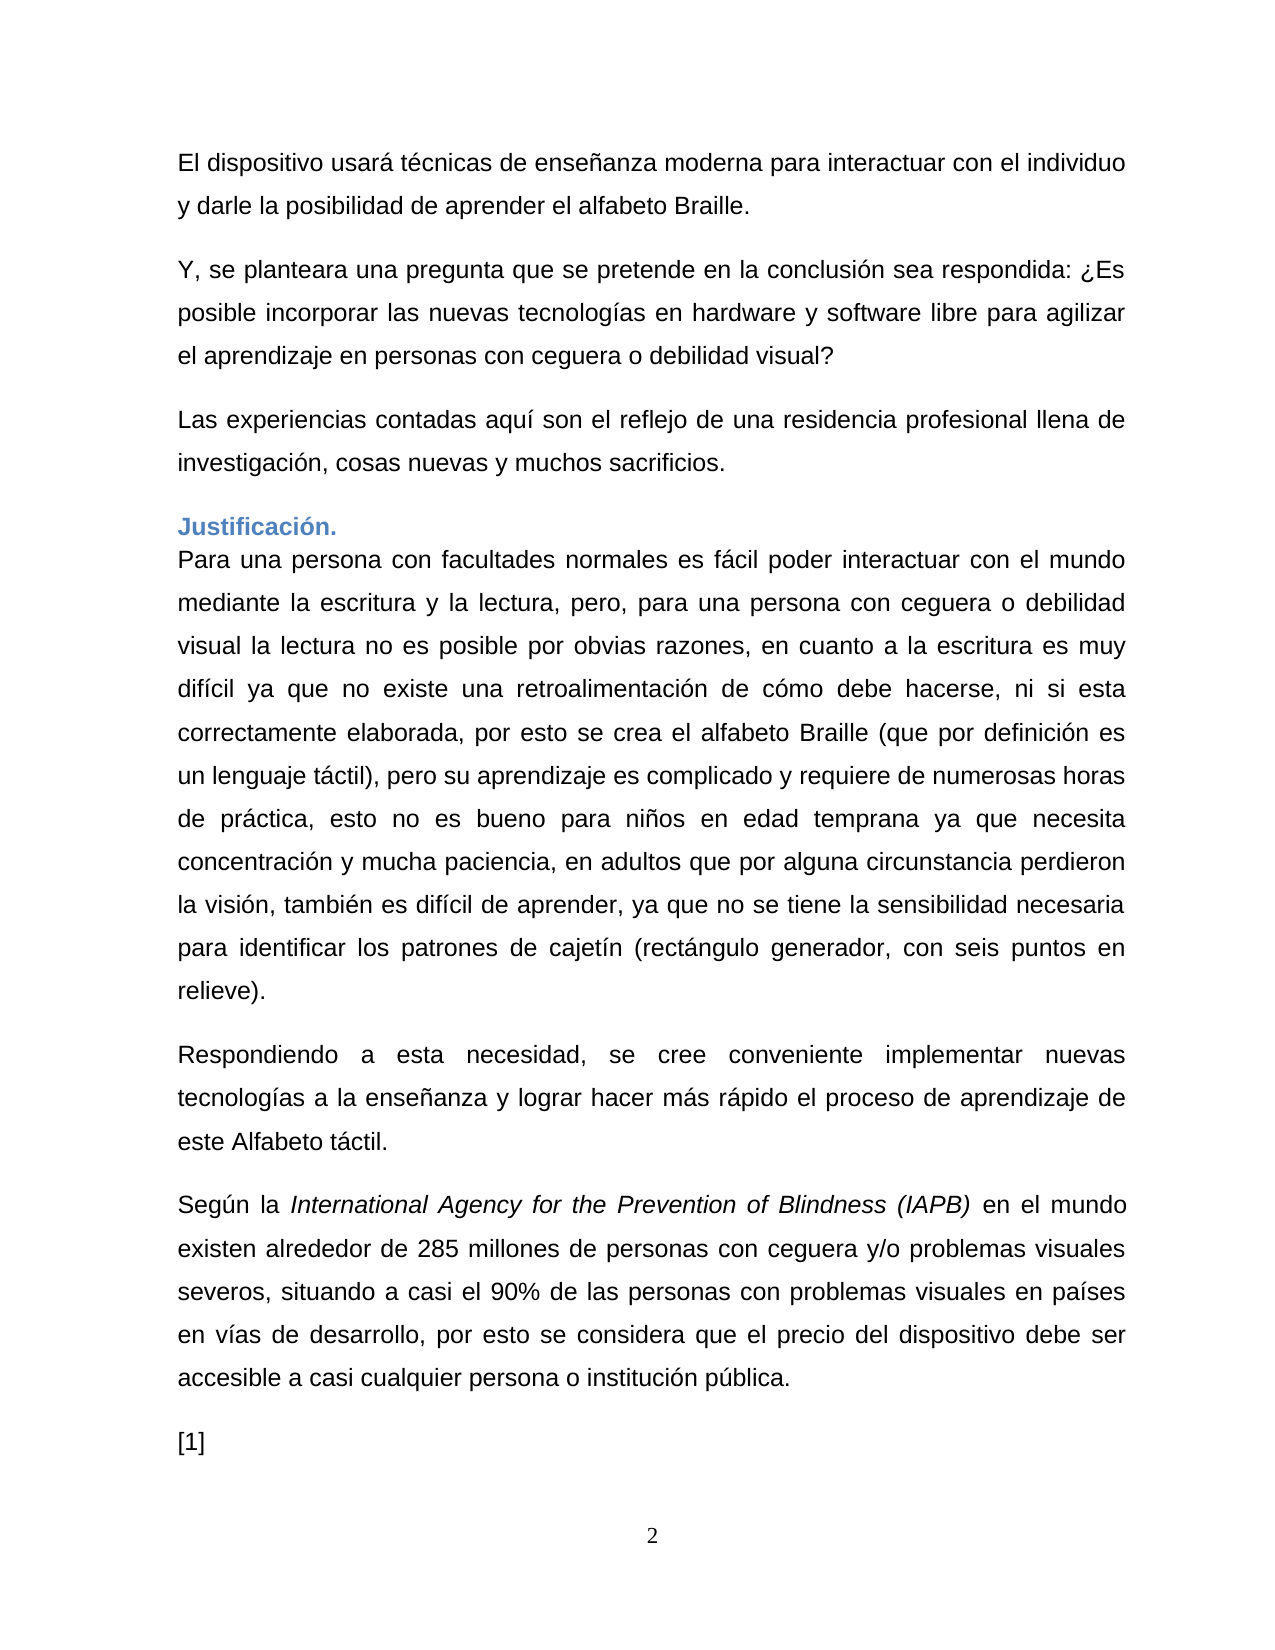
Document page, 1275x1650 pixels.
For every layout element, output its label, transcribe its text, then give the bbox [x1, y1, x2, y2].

text Y, se planteara una pregunta que se pretende en la conclusión sea respondida: ¿Es posible incorporar las nuevas tecnologías en hardware y software libre para agilizar el aprendizaje en personas con ceguera o debilidad visual? [177, 255, 1127, 370]
text Las experiencias contadas aquí son el reflejo de una residencia profesional llena de investigación, cosas nuevas y muchos sacrificios. [177, 405, 1127, 477]
text Respondiendo a esta necesidad, se cree conveniente implementar nuevas tecnologías a la enseñanza y lograr hacer más rápido el proceso de aprendizaje de este Alfabeto táctil. [177, 1040, 1127, 1155]
text [1] [177, 1427, 1127, 1456]
subtitle Justificación. [177, 512, 1127, 541]
text Para una persona con facultades normales es fácil poder interactuar con el mundo mediante la escritura y la lectura, pero, para una persona con ceguera o debilidad visual la lectura no es posible por obvias razones, en cuanto a la escritura es muy difícil ya que no existe una retroalimentación de cómo debe hacerse, ni si esta correctamente elaborada, por esto se crea el alfabeto Braille (que por definición es un lenguaje táctil), pero su aprendizaje es complicado y requiere de numerosas horas de práctica, esto no es bueno para niños en edad temprana ya que necesita concentración y mucha paciencia, en adultos que por alguna circunstancia perdieron la visión, también es difícil de aprender, ya que no se tiene la sensibilidad necesaria para identificar los patrones de cajetín (rectángulo generador, con seis puntos en relieve). [177, 545, 1127, 1005]
text El dispositivo usará técnicas de enseñanza moderna para interactuar con el individuo y darle la posibilidad de aprender el alfabeto Braille. [177, 148, 1127, 219]
text Según la International Agency for the Prevention of Blindness (IAPB) en el mundo existen alrededor de 285 millones de personas con ceguera y/o problemas visuales severos, situando a casi el 90% de las personas con problemas visuales en países en vías de desarrollo, por esto se considera que el precio del dispositivo debe ser accesible a casi cualquier persona o institución pública. [177, 1191, 1127, 1392]
